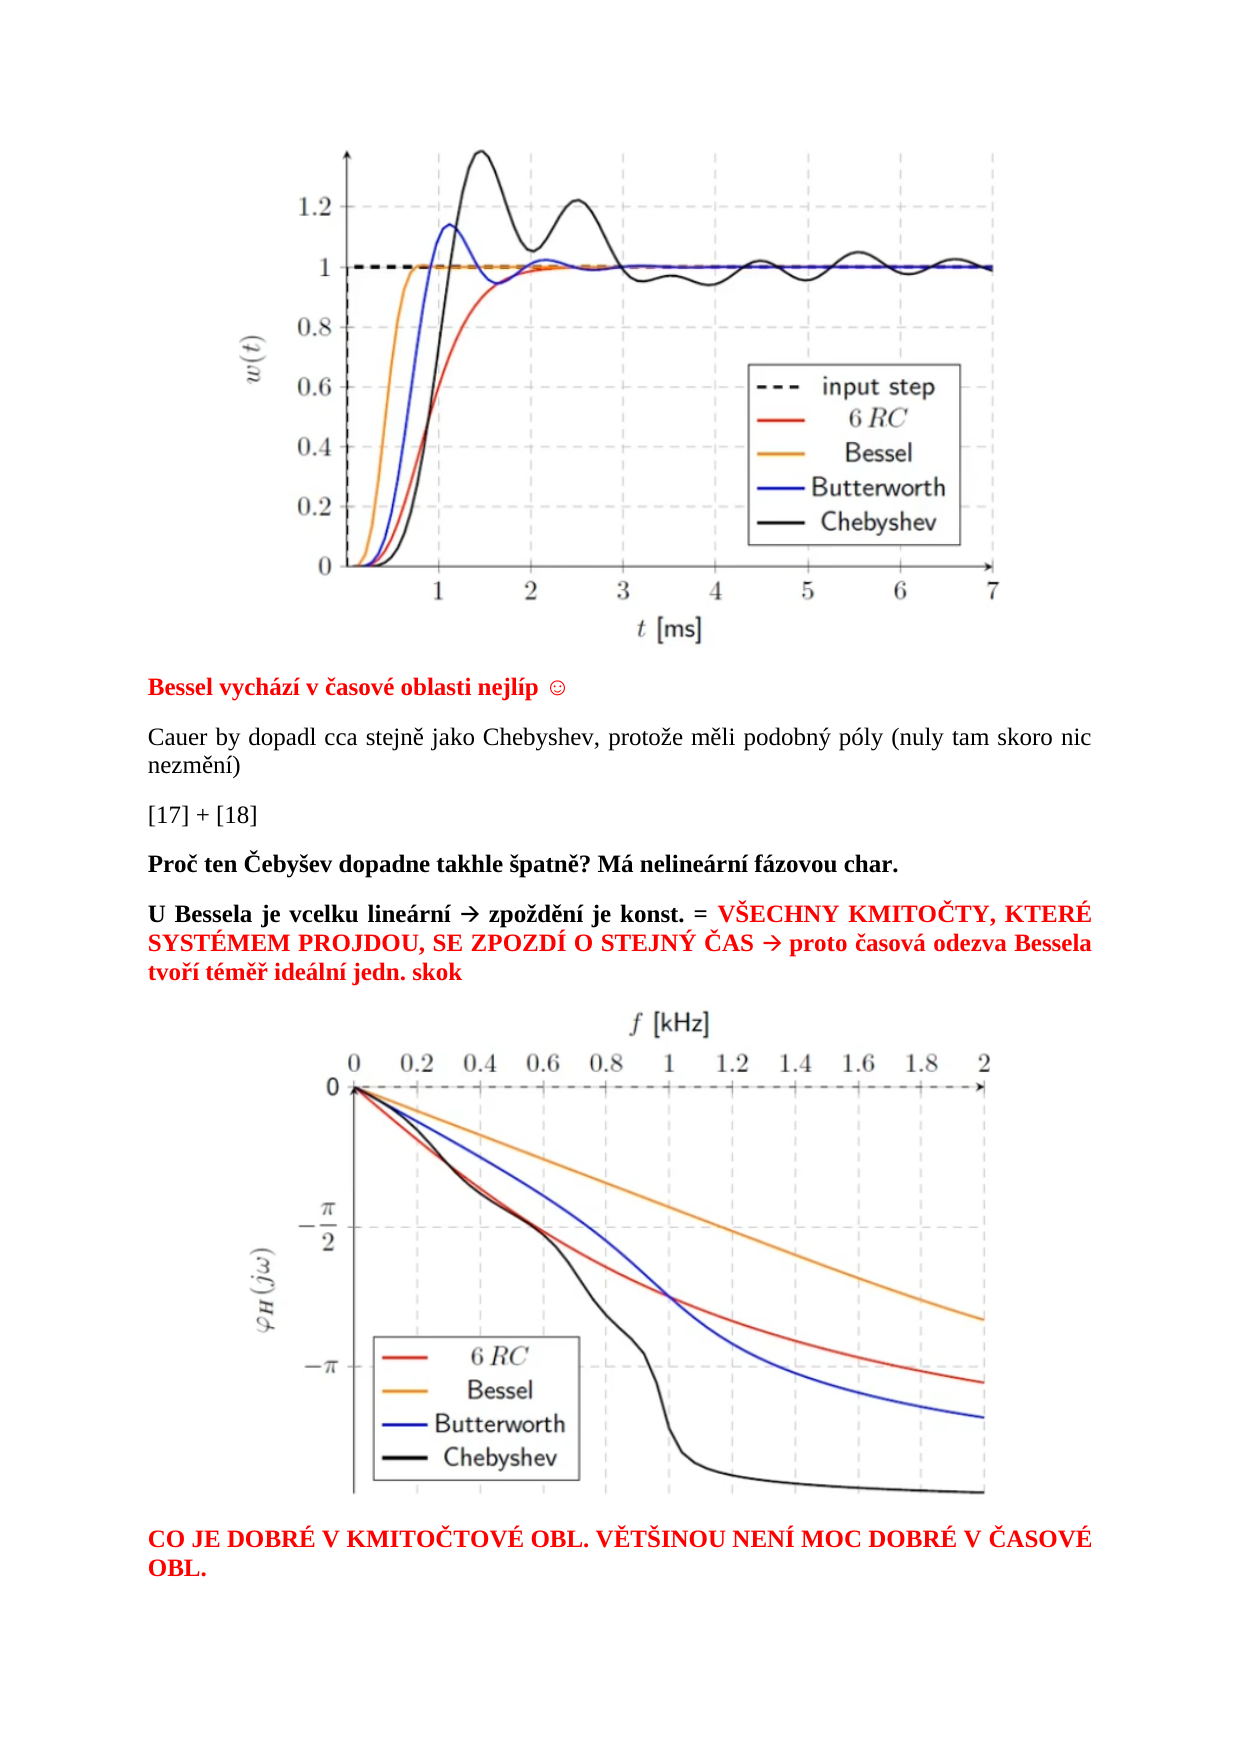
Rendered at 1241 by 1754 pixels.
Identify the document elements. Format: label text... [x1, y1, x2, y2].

text U Bessela je vcelku lineární 🡪 zpoždění je konst. = VŠECHNY KMITOČTY, KTERÉ SYSTÉMEM PROJDOU, SE ZPOZDÍ O STEJNÝ ČAS 🡪 proto časová odezva Bessela tvoří téměř ideální jedn. skok [148, 899, 1093, 985]
picture [238, 147, 1002, 652]
text Cauer by dopadl cca stejně jako Chebyshev, protože měli podobný póly (nuly tam skoro nic nezmění) [148, 722, 1093, 779]
text Proč ten Čebyšev dopadne takhle špatně? Má nelineární fázovou char. [148, 849, 1093, 878]
text [17] + [18] [148, 800, 1093, 829]
text CO JE DOBRÉ V KMITOČTOVÉ OBL. VĚTŠINOU NENÍ MOC DOBRÉ V ČASOVÉ OBL. [148, 1524, 1093, 1582]
text Bessel vychází v časové oblasti nejlíp ☺ [148, 672, 1093, 701]
picture [249, 1006, 991, 1504]
